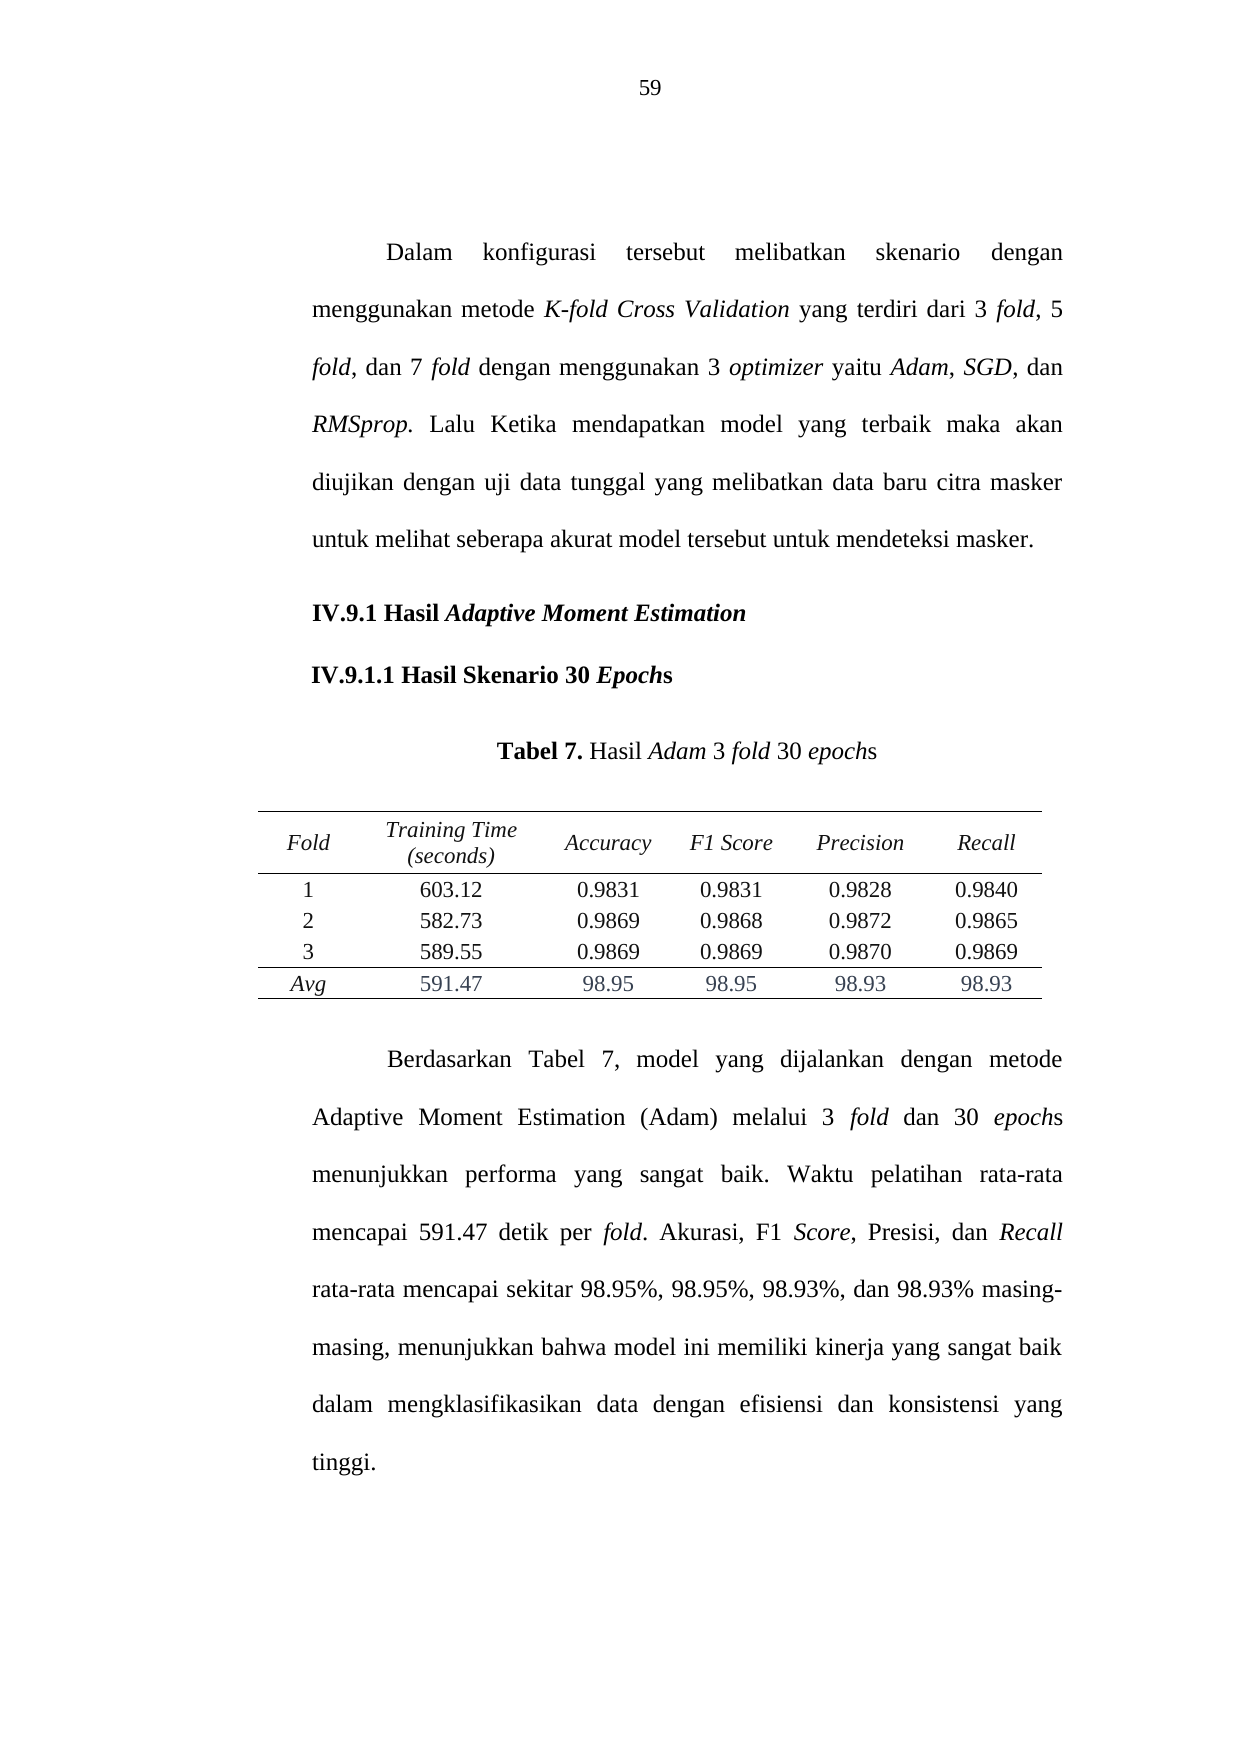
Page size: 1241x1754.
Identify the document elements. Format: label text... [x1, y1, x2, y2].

table_cell 0.9831 [544, 874, 673, 904]
text Tabel 7. Hasil Adam 3 fold 30 epochs [311, 736, 1063, 765]
subtitle Hasil Skenario 30 Epochs [296, 660, 1063, 689]
table_header Fold [258, 812, 358, 873]
table_cell 0.9870 [790, 936, 931, 967]
table_cell 589.55 [358, 936, 544, 967]
text Dalam konfigurasi tersebut melibatkan skenario dengan menggunakan metode K-fold Cross Validation yang terdiri dari 3 fold, 5 fold, dan 7 fold dengan menggunakan 3 optimizer yaitu Adam, SGD, dan RMSprop. Lalu Ketika mendapatkan model yang terbaik maka akan diujikan dengan uji data tunggal yang melibatkan data baru citra masker untuk melihat seberapa akurat model tersebut untuk mendeteksi masker. [312, 237, 1063, 553]
table_cell 0.9872 [790, 904, 931, 936]
table_cell 0.9865 [931, 904, 1042, 936]
table_cell 98.93 [790, 968, 931, 998]
table_cell 98.95 [544, 968, 673, 998]
table_cell 98.93 [931, 968, 1042, 998]
table_cell 0.9828 [790, 874, 931, 904]
table_header Precision [790, 812, 931, 873]
table_cell 1 [258, 874, 358, 904]
table_header Accuracy [544, 812, 673, 873]
table_cell 0.9869 [673, 936, 789, 967]
subtitle Hasil Adaptive Moment Estimation [312, 598, 1063, 627]
table_header Training Time (seconds) [358, 812, 544, 873]
table_cell 582.73 [358, 904, 544, 936]
table_cell 0.9840 [931, 874, 1042, 904]
table_cell 0.9869 [544, 936, 673, 967]
table_cell 0.9869 [544, 904, 673, 936]
table_cell 603.12 [358, 874, 544, 904]
table_cell 0.9869 [931, 936, 1042, 967]
table_cell 0.9831 [673, 874, 789, 904]
table_cell 591.47 [358, 968, 544, 998]
table_header Recall [931, 812, 1042, 873]
table_cell 0.9868 [673, 904, 789, 936]
table_cell 3 [258, 936, 358, 967]
table_cell 98.95 [673, 968, 789, 998]
table_header F1 Score [673, 812, 789, 873]
text Berdasarkan Tabel 7, model yang dijalankan dengan metode Adaptive Moment Estimation (Adam) melalui 3 fold dan 30 epochs menunjukkan performa yang sangat baik. Waktu pelatihan rata-rata mencapai 591.47 detik per fold. Akurasi, F1 Score, Presisi, dan Recall rata-rata mencapai sekitar 98.95%, 98.95%, 98.93%, dan 98.93% masing-masing, menunjukkan bahwa model ini memiliki kinerja yang sangat baik dalam mengklasifikasikan data dengan efisiensi dan konsistensi yang tinggi. [312, 1044, 1063, 1475]
table_cell Avg [258, 968, 358, 998]
table_cell 2 [258, 904, 358, 936]
